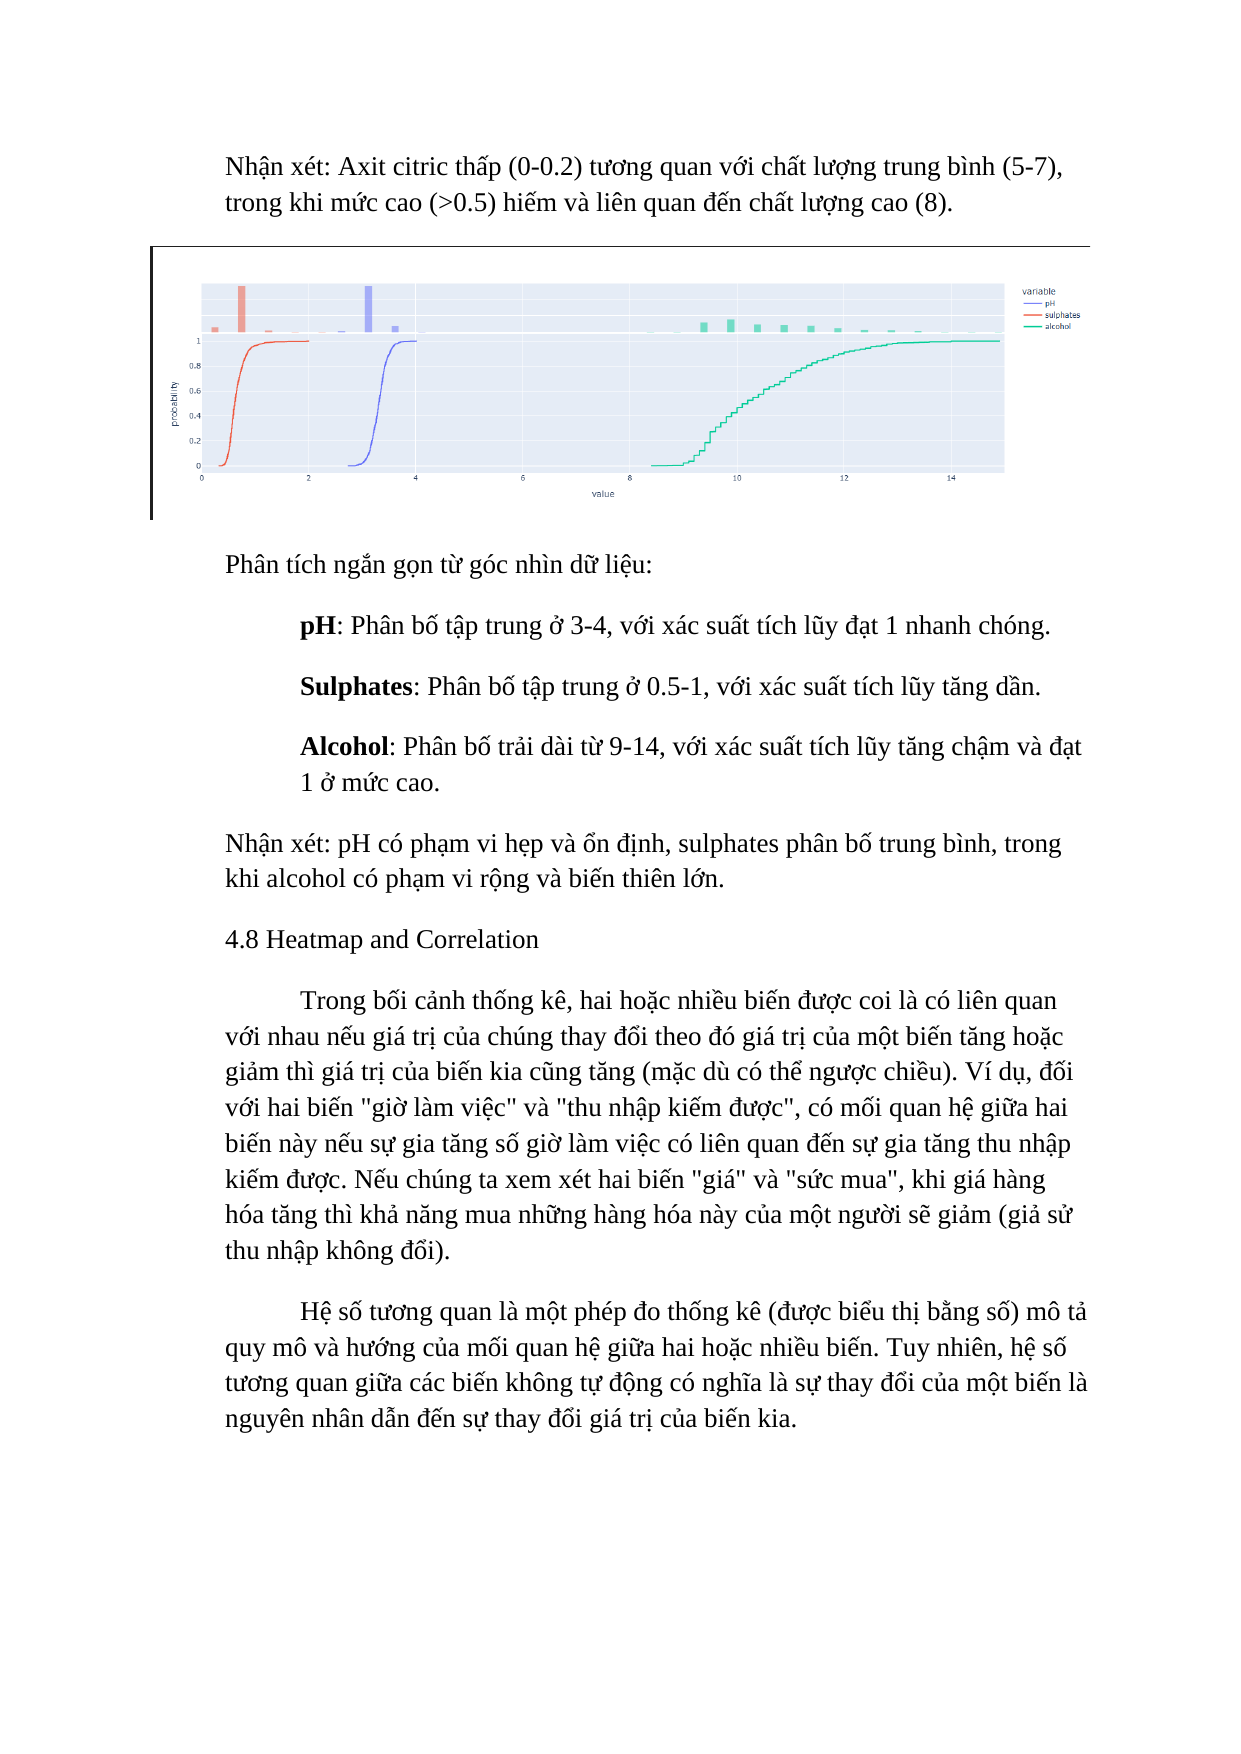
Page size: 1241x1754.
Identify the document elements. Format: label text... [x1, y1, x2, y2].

picture [150, 246, 1091, 520]
text Hệ số tương quan là một phép đo thống kê (được biểu thị bằng số) mô tả quy mô và hướng của mối quan hệ giữa hai hoặc nhiều biến. Tuy nhiên, hệ số tương quan giữa các biến không tự động có nghĩa là sự thay đổi của một biến là nguyên nhân dẫn đến sự thay đổi giá trị của biến kia. [225, 1295, 1090, 1433]
text Nhận xét: pH có phạm vi hẹp và ổn định, sulphates phân bố trung bình, trong khi alcohol có phạm vi rộng và biến thiên lớn. [225, 827, 1090, 894]
text 4.8 Heatmap and Correlation [150, 923, 1090, 954]
text Alcohol: Phân bố trải dài từ 9-14, với xác suất tích lũy tăng chậm và đạt 1 ở mức cao. [300, 730, 1090, 797]
text Nhận xét: Axit citric thấp (0-0.2) tương quan với chất lượng trung bình (5-7), trong khi mức cao (>0.5) hiếm và liên quan đến chất lượng cao (8). [225, 150, 1090, 217]
text Trong bối cảnh thống kê, hai hoặc nhiều biến được coi là có liên quan với nhau nếu giá trị của chúng thay đổi theo đó giá trị của một biến tăng hoặc giảm thì giá trị của biến kia cũng tăng (mặc dù có thể ngược chiều). Ví dụ, đối với hai biến "giờ làm việc" và "thu nhập kiếm được", có mối quan hệ giữa hai biến này nếu sự gia tăng số giờ làm việc có liên quan đến sự gia tăng thu nhập kiếm được. Nếu chúng ta xem xét hai biến "giá" và "sức mua", khi giá hàng hóa tăng thì khả năng mua những hàng hóa này của một người sẽ giảm (giả sử thu nhập không đổi). [225, 984, 1090, 1265]
text Sulphates: Phân bố tập trung ở 0.5-1, với xác suất tích lũy tăng dần. [300, 670, 1090, 701]
text Phân tích ngắn gọn từ góc nhìn dữ liệu: [225, 548, 1090, 579]
text pH: Phân bố tập trung ở 3-4, với xác suất tích lũy đạt 1 nhanh chóng. [300, 609, 1090, 640]
